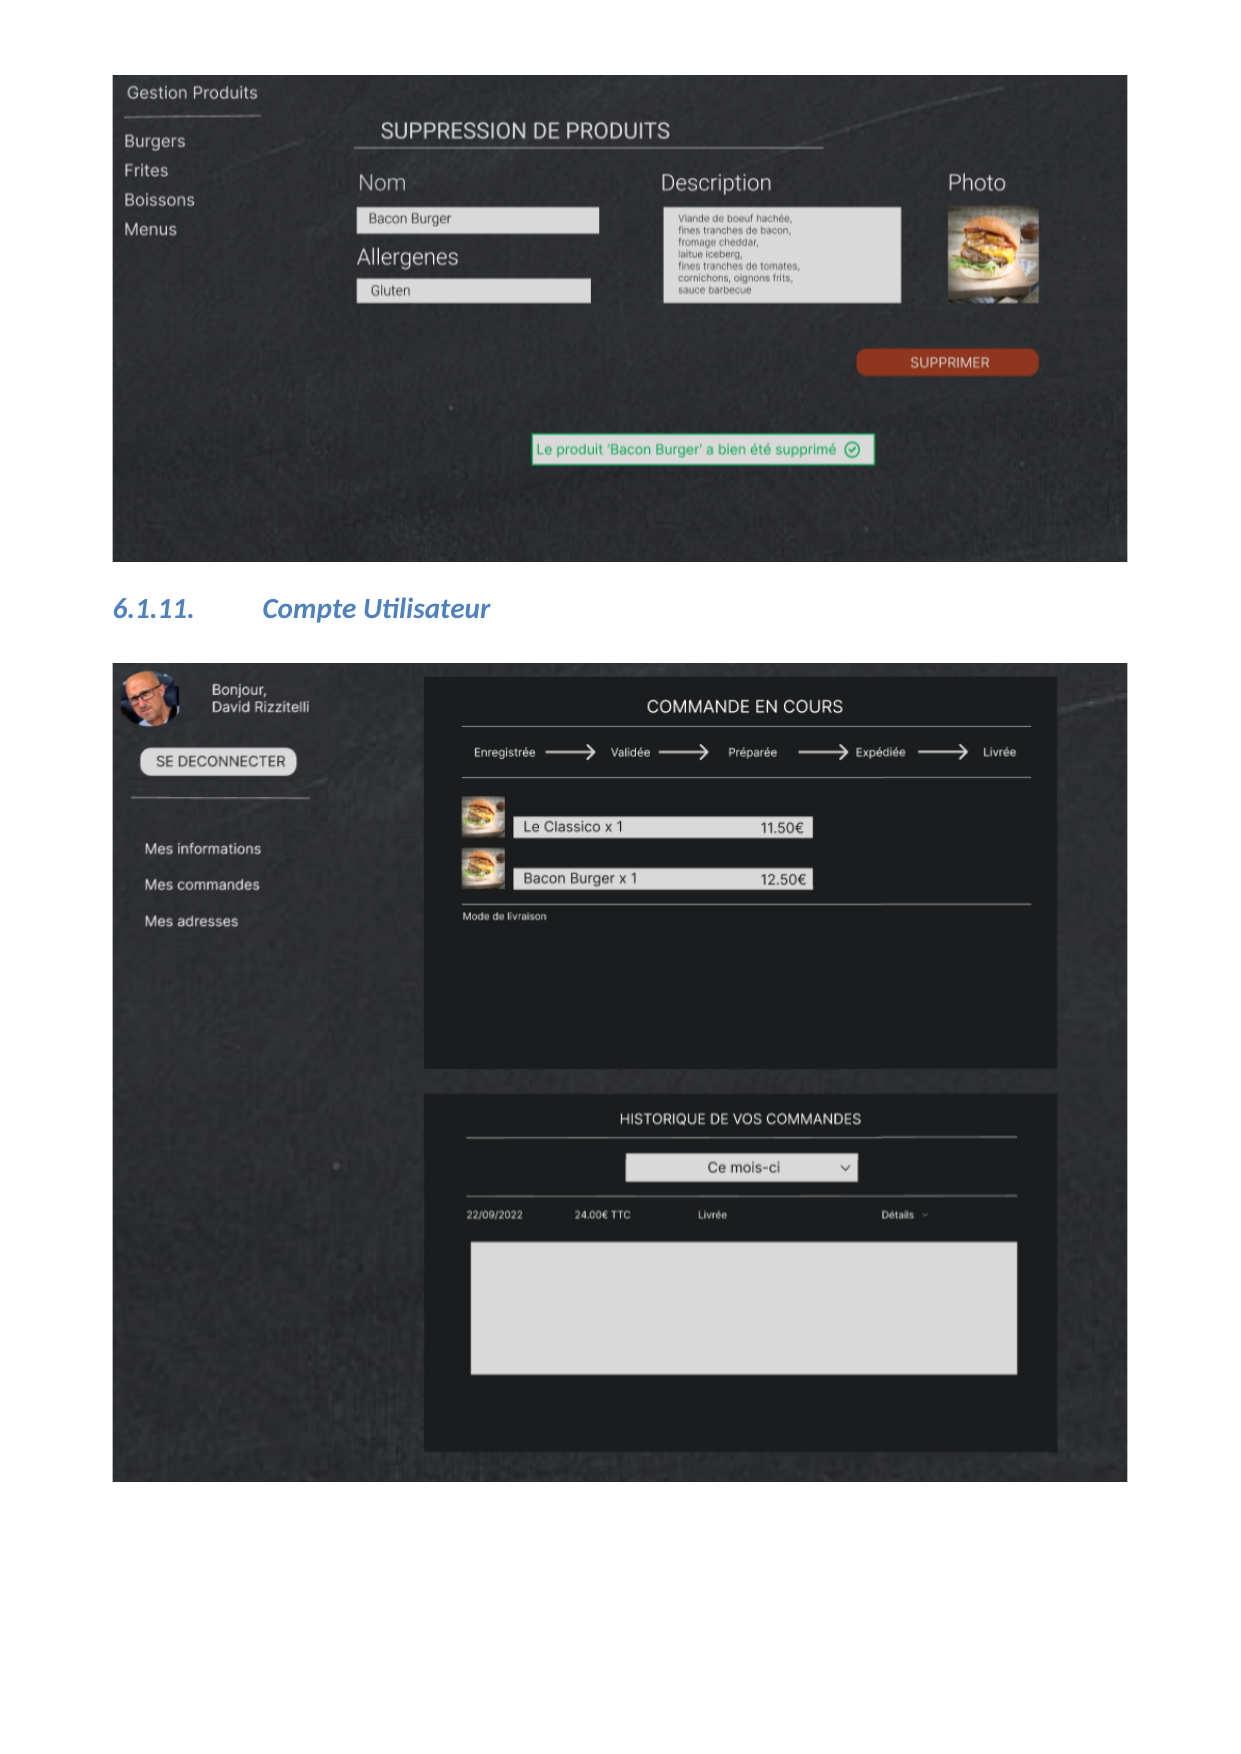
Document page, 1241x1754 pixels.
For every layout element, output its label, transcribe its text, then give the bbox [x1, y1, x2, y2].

picture [112, 663, 1128, 1482]
subtitle Compte Utilisateur [112, 590, 1128, 626]
picture [112, 75, 1128, 562]
